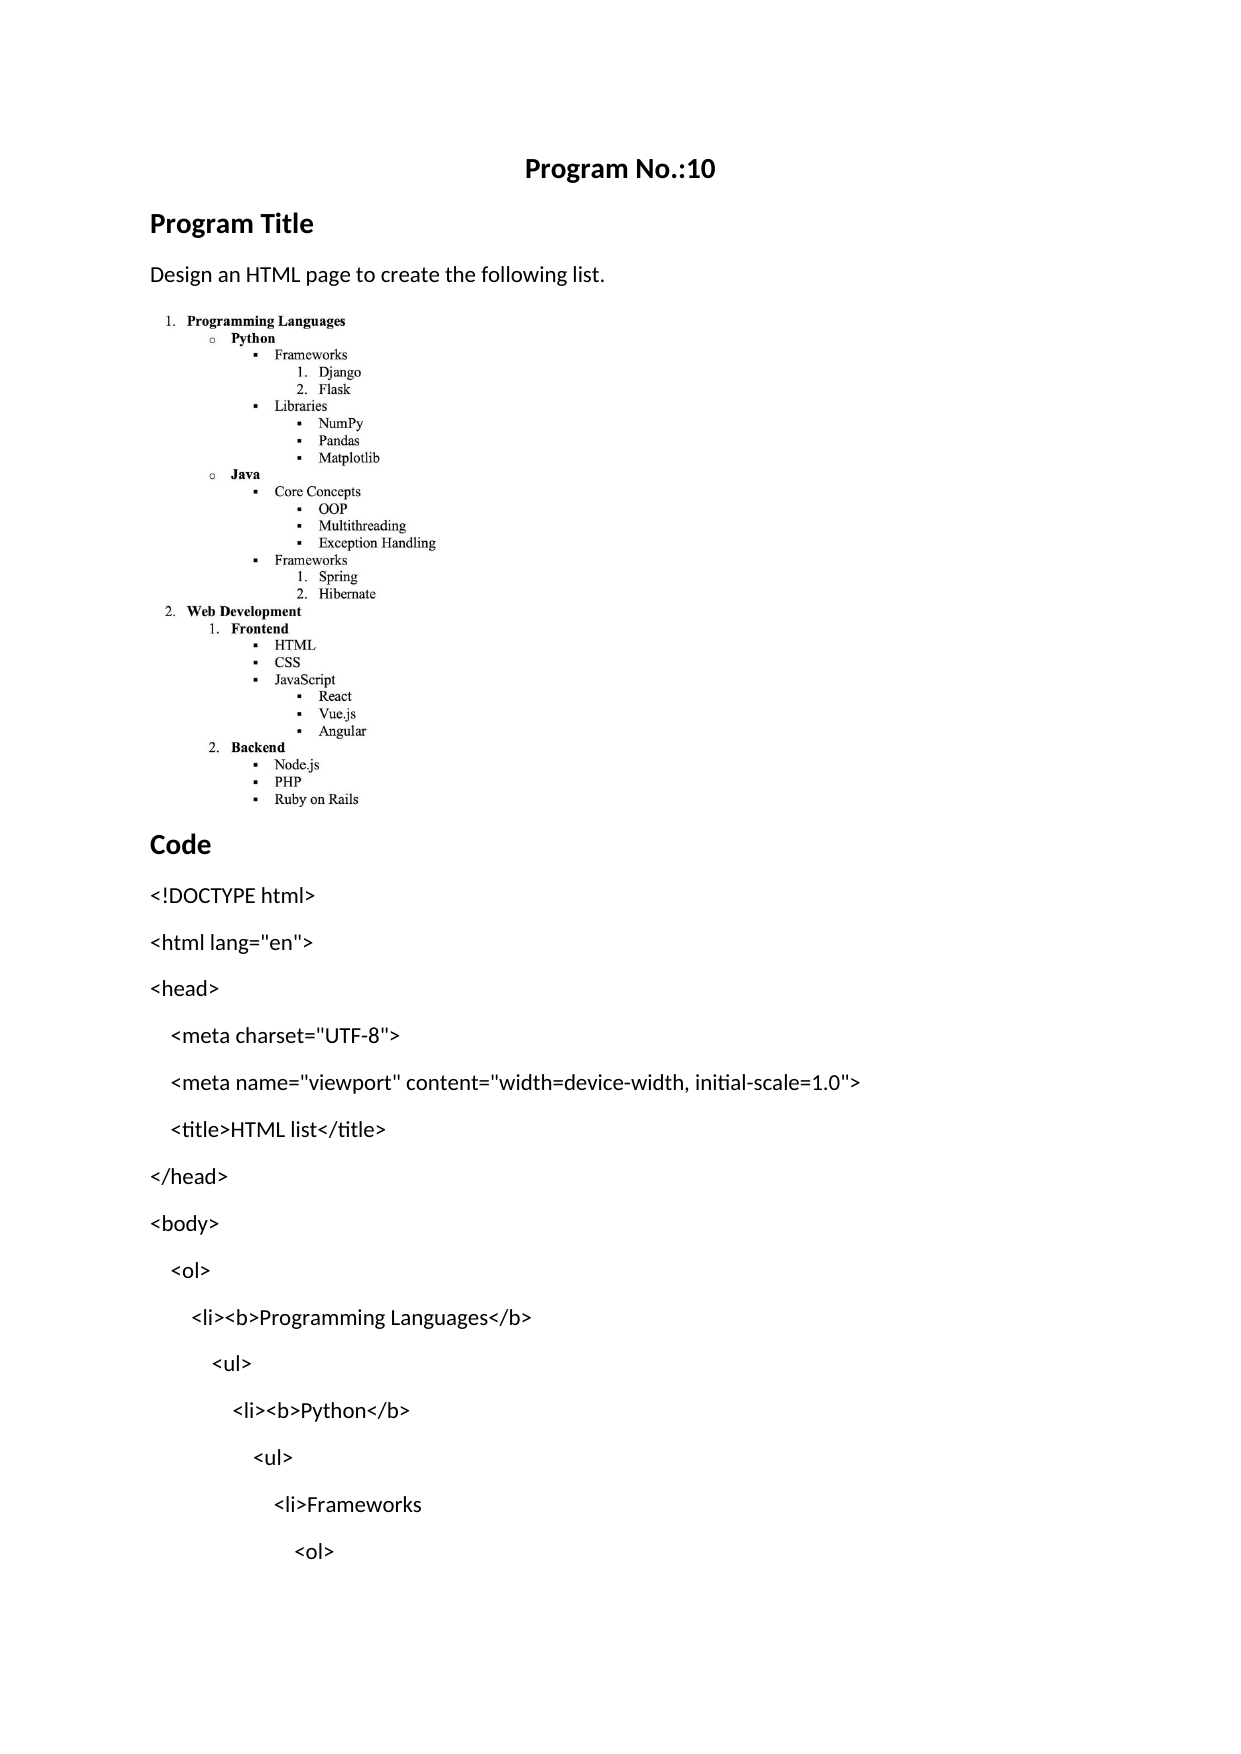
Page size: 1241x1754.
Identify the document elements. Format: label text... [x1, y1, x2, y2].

text <ol> [150, 1537, 1090, 1565]
text <meta name="viewport" content="width=device-width, initial-scale=1.0"> [150, 1068, 1090, 1096]
picture [150, 307, 458, 807]
text <body> [150, 1209, 1090, 1237]
text Design an HTML page to create the following list. [150, 260, 1090, 288]
text <html lang="en"> [150, 928, 1090, 956]
text Code [150, 826, 1090, 861]
text <ul> [150, 1349, 1090, 1378]
text Program Title [150, 205, 1090, 241]
text <ol> [150, 1256, 1090, 1284]
text <title>HTML list</title> [150, 1115, 1090, 1143]
text <ul> [150, 1443, 1090, 1471]
text <li>Frameworks [150, 1490, 1090, 1518]
text <head> [150, 974, 1090, 1003]
text <li><b>Python</b> [150, 1396, 1090, 1424]
text </head> [150, 1162, 1090, 1190]
text <meta charset="UTF-8"> [150, 1021, 1090, 1049]
text Program No.:10 [150, 150, 1090, 186]
text <!DOCTYPE html> [150, 881, 1090, 909]
text <li><b>Programming Languages</b> [150, 1303, 1090, 1331]
